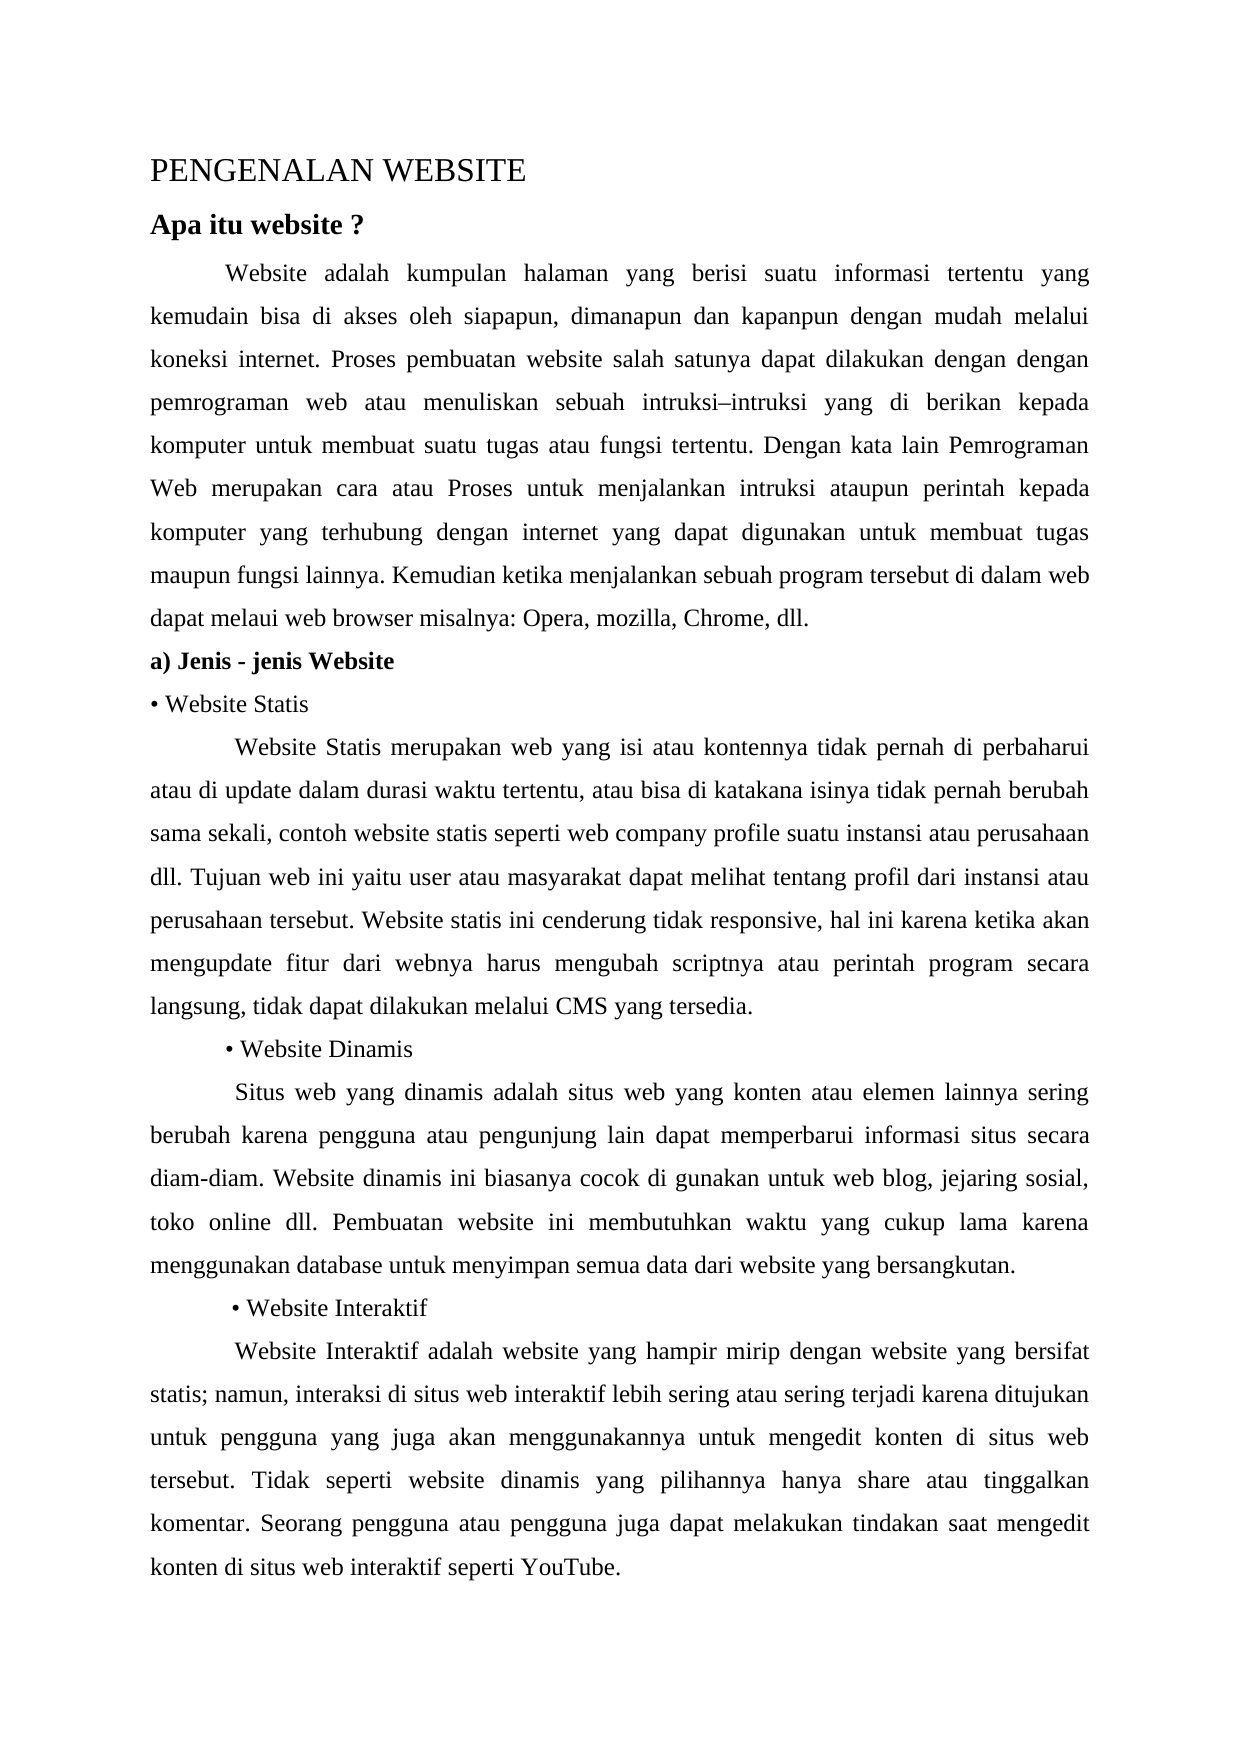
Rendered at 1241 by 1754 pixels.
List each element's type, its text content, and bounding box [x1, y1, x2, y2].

text Situs web yang dinamis adalah situs web yang konten atau elemen lainnya sering berubah karena pengguna atau pengunjung lain dapat memperbarui informasi situs secara diam-diam. Website dinamis ini biasanya cocok di gunakan untuk web blog, jejaring sosial, toko online dll. Pembuatan website ini membutuhkan waktu yang cukup lama karena menggunakan database untuk menyimpan semua data dari website yang bersangkutan. [150, 1077, 1090, 1278]
text PENGENALAN WEBSITE [150, 150, 1090, 188]
text Website adalah kumpulan halaman yang berisi suatu informasi tertentu yang kemudain bisa di akses oleh siapapun, dimanapun dan kapanpun dengan mudah melalui koneksi internet. Proses pembuatan website salah satunya dapat dilakukan dengan dengan pemrograman web atau menuliskan sebuah intruksi–intruksi yang di berikan kepada komputer untuk membuat suatu tugas atau fungsi tertentu. Dengan kata lain Pemrograman Web merupakan cara atau Proses untuk menjalankan intruksi ataupun perintah kepada komputer yang terhubung dengan internet yang dapat digunakan untuk membuat tugas maupun fungsi lainnya. Kemudian ketika menjalankan sebuah program tersebut di dalam web dapat melaui web browser misalnya: Opera, mozilla, Chrome, dll. [150, 258, 1090, 632]
text a) Jenis - jenis Website [150, 646, 1090, 675]
text • Website Statis [150, 689, 1090, 718]
text • Website Interaktif [150, 1293, 1090, 1322]
text Apa itu website ? [150, 207, 1090, 241]
text Website Statis merupakan web yang isi atau kontennya tidak pernah di perbaharui atau di update dalam durasi waktu tertentu, atau bisa di katakana isinya tidak pernah berubah sama sekali, contoh website statis seperti web company profile suatu instansi atau perusahaan dll. Tujuan web ini yaitu user atau masyarakat dapat melihat tentang profil dari instansi atau perusahaan tersebut. Website statis ini cenderung tidak responsive, hal ini karena ketika akan mengupdate fitur dari webnya harus mengubah scriptnya atau perintah program secara langsung, tidak dapat dilakukan melalui CMS yang tersedia. [150, 732, 1090, 1020]
text Website Interaktif adalah website yang hampir mirip dengan website yang bersifat statis; namun, interaksi di situs web interaktif lebih sering atau sering terjadi karena ditujukan untuk pengguna yang juga akan menggunakannya untuk mengedit konten di situs web tersebut. Tidak seperti website dinamis yang pilihannya hanya share atau tinggalkan komentar. Seorang pengguna atau pengguna juga dapat melakukan tindakan saat mengedit konten di situs web interaktif seperti YouTube. [150, 1336, 1090, 1580]
text • Website Dinamis [150, 1034, 1090, 1063]
